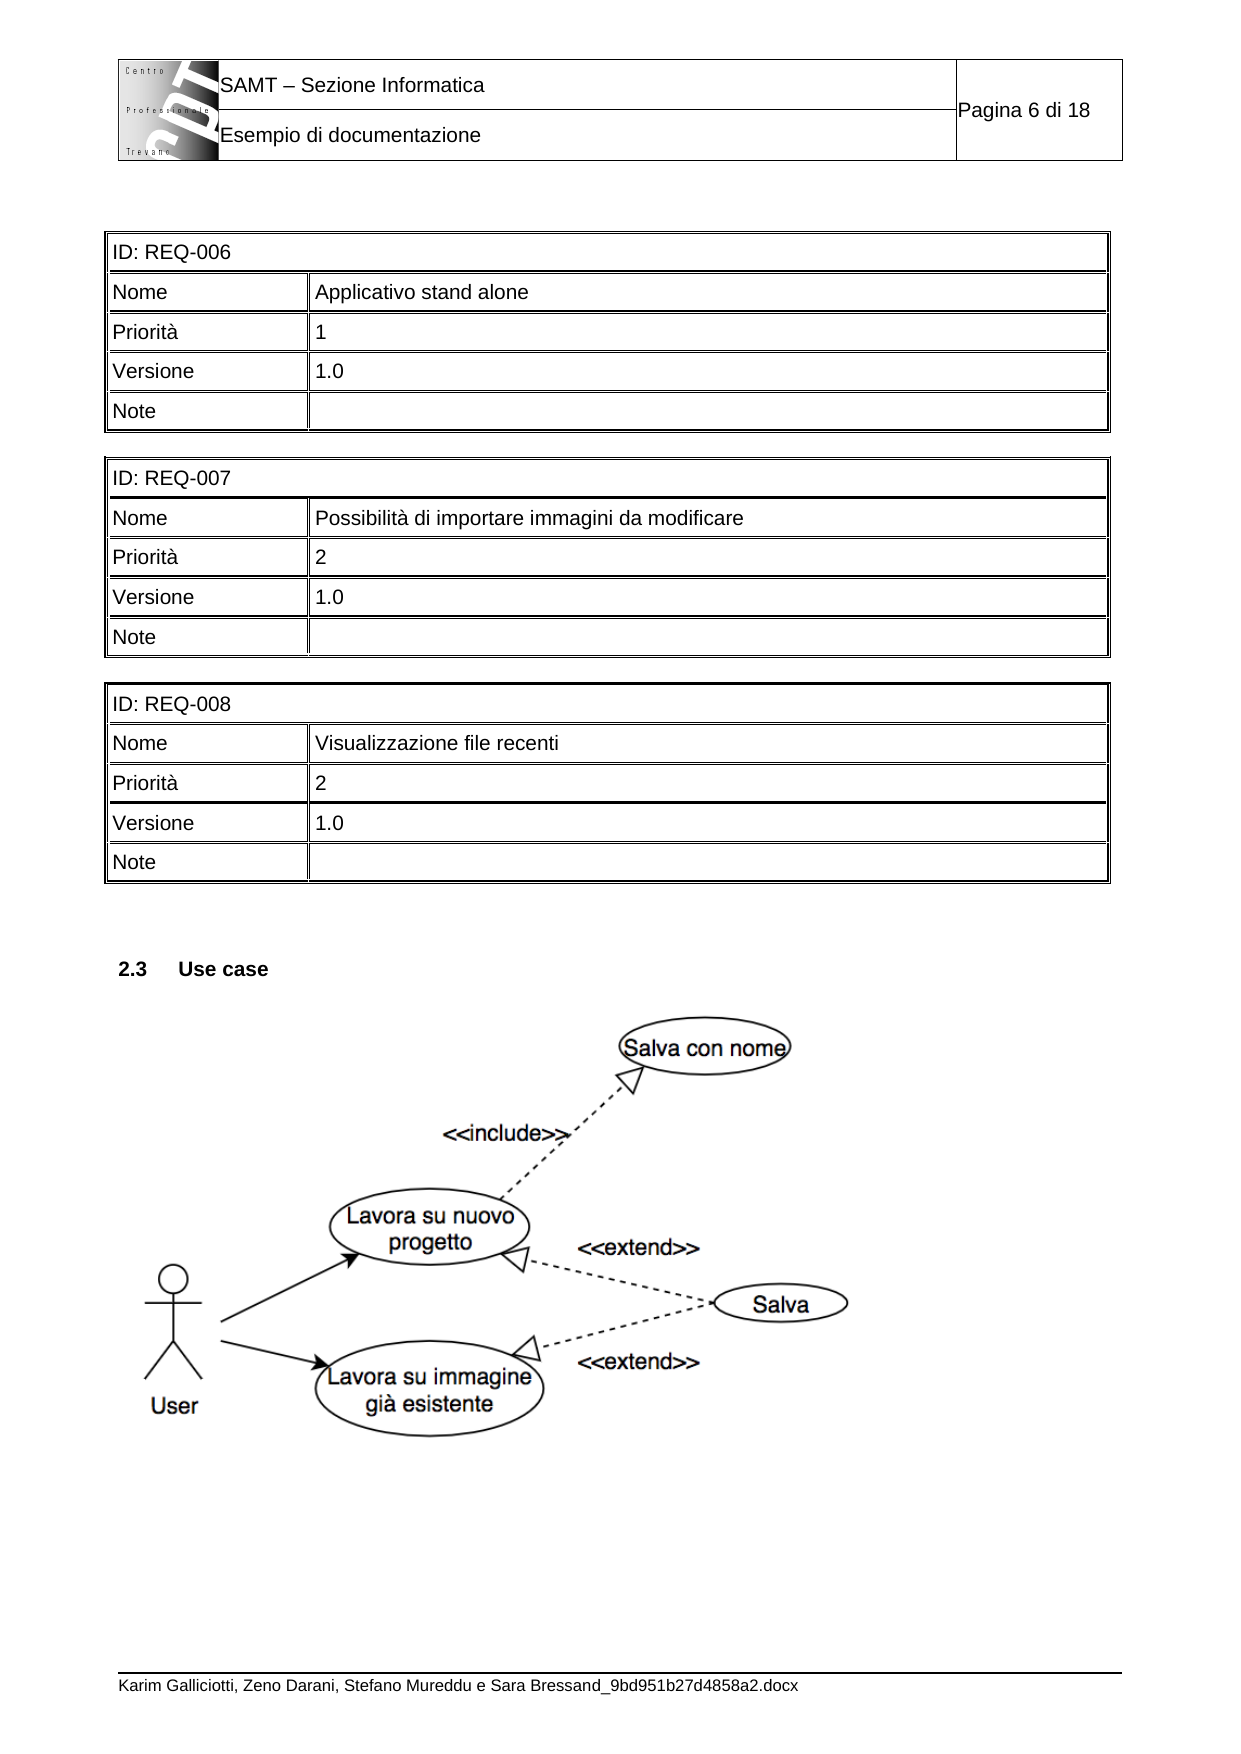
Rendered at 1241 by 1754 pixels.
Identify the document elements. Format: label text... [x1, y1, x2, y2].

table_cell Versione [106, 350, 308, 389]
table_cell Visualizzazione file recenti [309, 722, 1109, 761]
table_header ID: REQ-006 [108, 234, 1107, 270]
table_cell 1.0 [310, 575, 1108, 615]
table_cell Nome [108, 496, 307, 536]
table_header ID: REQ-008 [108, 685, 1107, 722]
table_cell 2 [309, 536, 1109, 575]
table_cell 1.0 [310, 801, 1107, 841]
picture [118, 1005, 871, 1454]
picture [118, 60, 219, 160]
table_cell Nome [106, 722, 308, 761]
subtitle Use case [118, 957, 1122, 981]
table_cell Note [108, 390, 308, 429]
table_cell Nome [108, 270, 307, 310]
table_cell [309, 615, 1108, 655]
table_header ID: REQ-007 [108, 460, 1107, 496]
table_cell Possibilità di importare immagini da modificare [310, 496, 1107, 536]
table_cell Note [108, 615, 308, 655]
table_cell Priorità [108, 761, 307, 801]
table_cell Applicativo stand alone [310, 270, 1108, 310]
table_cell Note [106, 841, 308, 880]
table_cell [309, 841, 1109, 880]
table_cell Priorità [106, 536, 308, 575]
table_cell 1.0 [309, 350, 1109, 389]
table_cell 2 [310, 761, 1108, 801]
table_cell Versione [108, 575, 307, 615]
table_cell Priorità [108, 310, 307, 350]
table_cell 1 [310, 310, 1108, 350]
table_cell [309, 390, 1108, 429]
table_cell Versione [108, 801, 307, 841]
